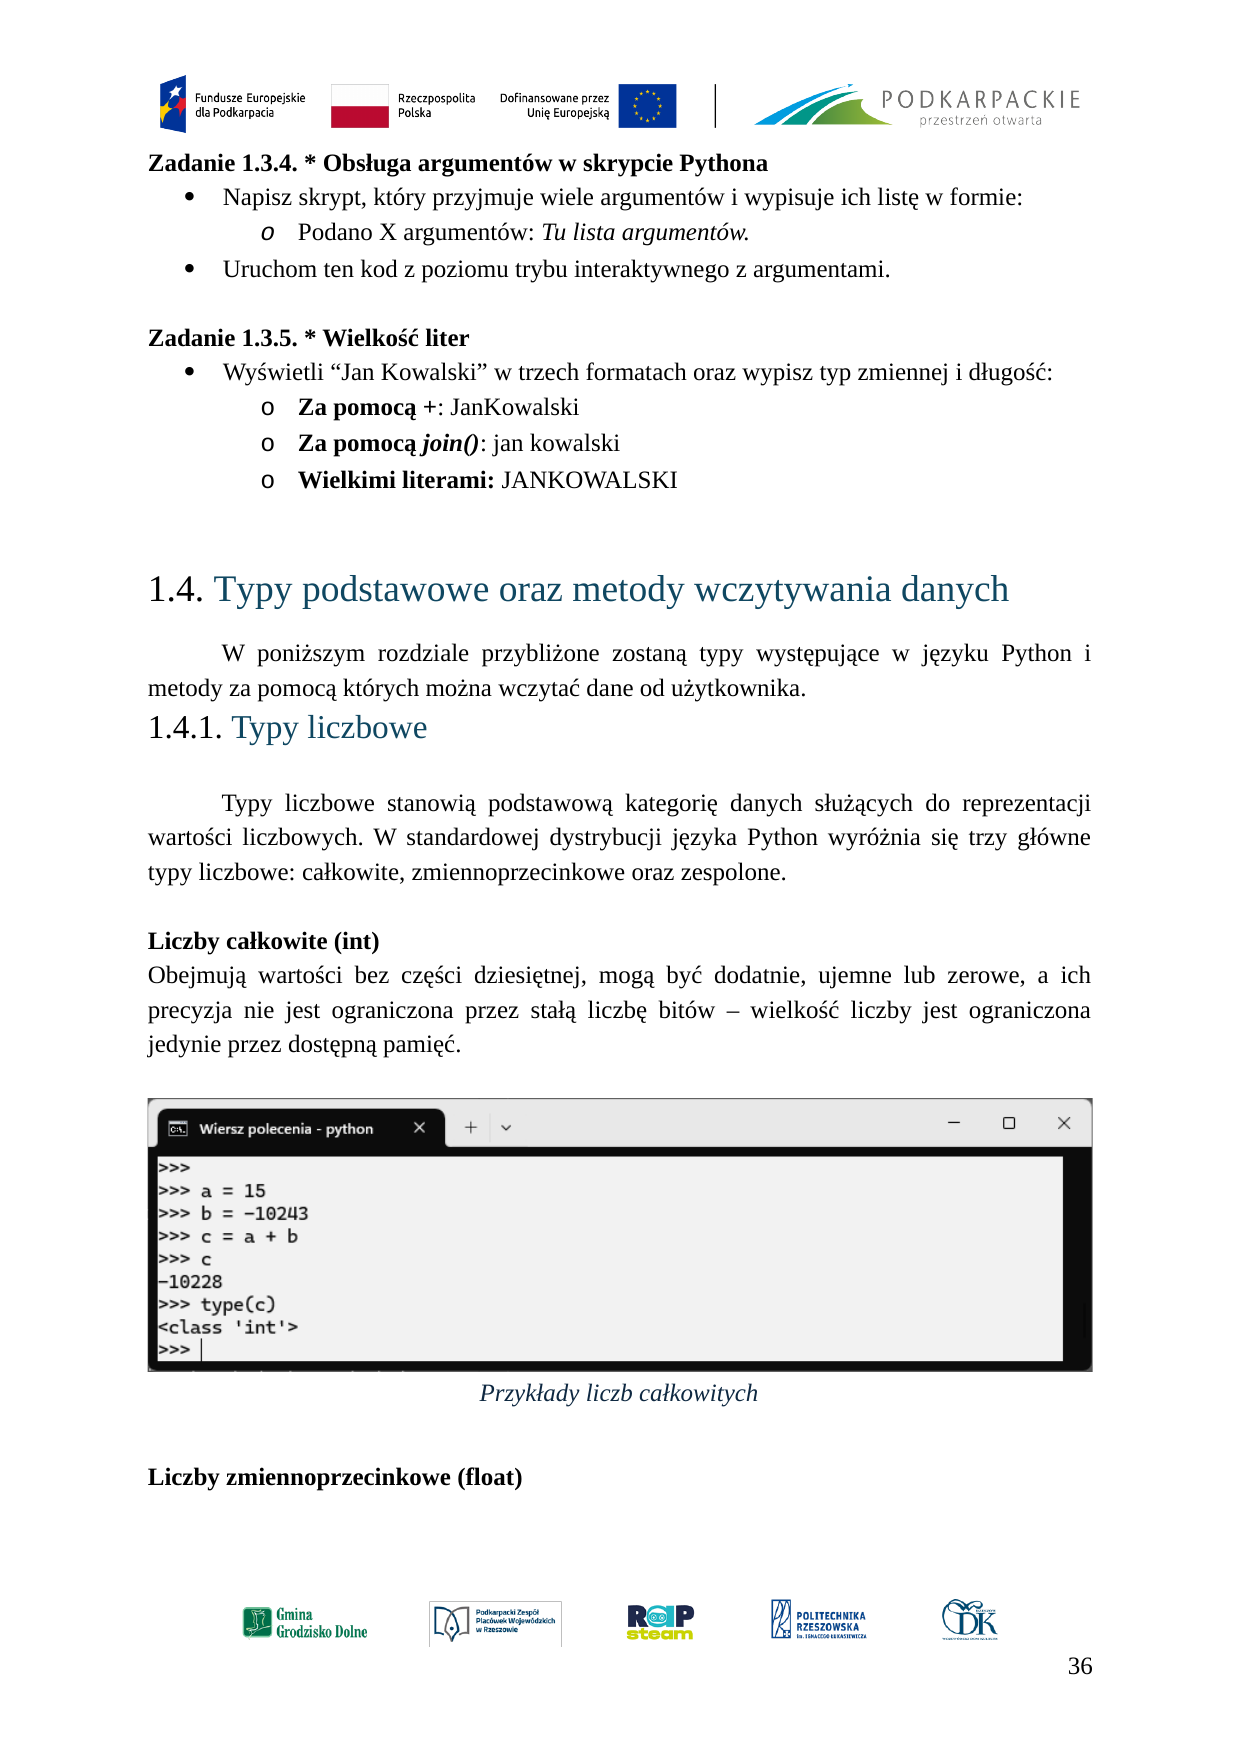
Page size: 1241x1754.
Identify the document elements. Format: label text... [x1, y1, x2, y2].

text Liczby zmiennoprzecinkowe (float) [148, 1462, 1092, 1491]
list Podano X argumentów: Tu lista argumentów. [260, 217, 1092, 247]
picture [242, 1585, 998, 1652]
text W poniższym rozdziale przybliżone zostaną typy występujące w języku Python i metody za pomocą których można wczytać dane od użytkownika. [148, 638, 1092, 702]
text Liczby całkowite (int) [148, 926, 1092, 954]
text Przykłady liczb całkowitych [148, 1378, 1092, 1406]
list Napisz skrypt, który przyjmuje wiele argumentów i wypisuje ich listę w formie: [185, 182, 1092, 211]
list Za pomocą join(): jan kowalski [260, 428, 1092, 459]
picture [147, 1098, 1093, 1372]
text Typy liczbowe stanowią podstawową kategorię danych służących do reprezentacji wartości liczbowych. W standardowej dystrybucji języka Python wyróżnia się trzy główne typy liczbowe: całkowite, zmiennoprzecinkowe oraz zespolone. [148, 788, 1092, 886]
list Wyświetli “Jan Kowalski” w trzech formatach oraz wypisz typ zmiennej i długość: [185, 357, 1092, 386]
picture [147, 60, 1093, 148]
list Wielkimi literami: JANKOWALSKI [260, 466, 1092, 496]
list Za pomocą +: JanKowalski [260, 392, 1092, 422]
list Uruchom ten kod z poziomu trybu interaktywnego z argumentami. [185, 254, 1092, 282]
text Zadanie 1.3.4. * Obsługa argumentów w skrypcie Pythona [148, 148, 1092, 176]
text Zadanie 1.3.5. * Wielkość liter [148, 323, 1092, 351]
subtitle Typy liczbowe [148, 707, 1092, 746]
text Obejmują wartości bez części dziesiętnej, mogą być dodatnie, ujemne lub zerowe, a ich precyzja nie jest ograniczona przez stałą liczbę bitów – wielkość liczby jest ograniczona jedynie przez dostępną pamięć. [148, 960, 1092, 1058]
subtitle Typy podstawowe oraz metody wczytywania danych [148, 566, 1092, 609]
